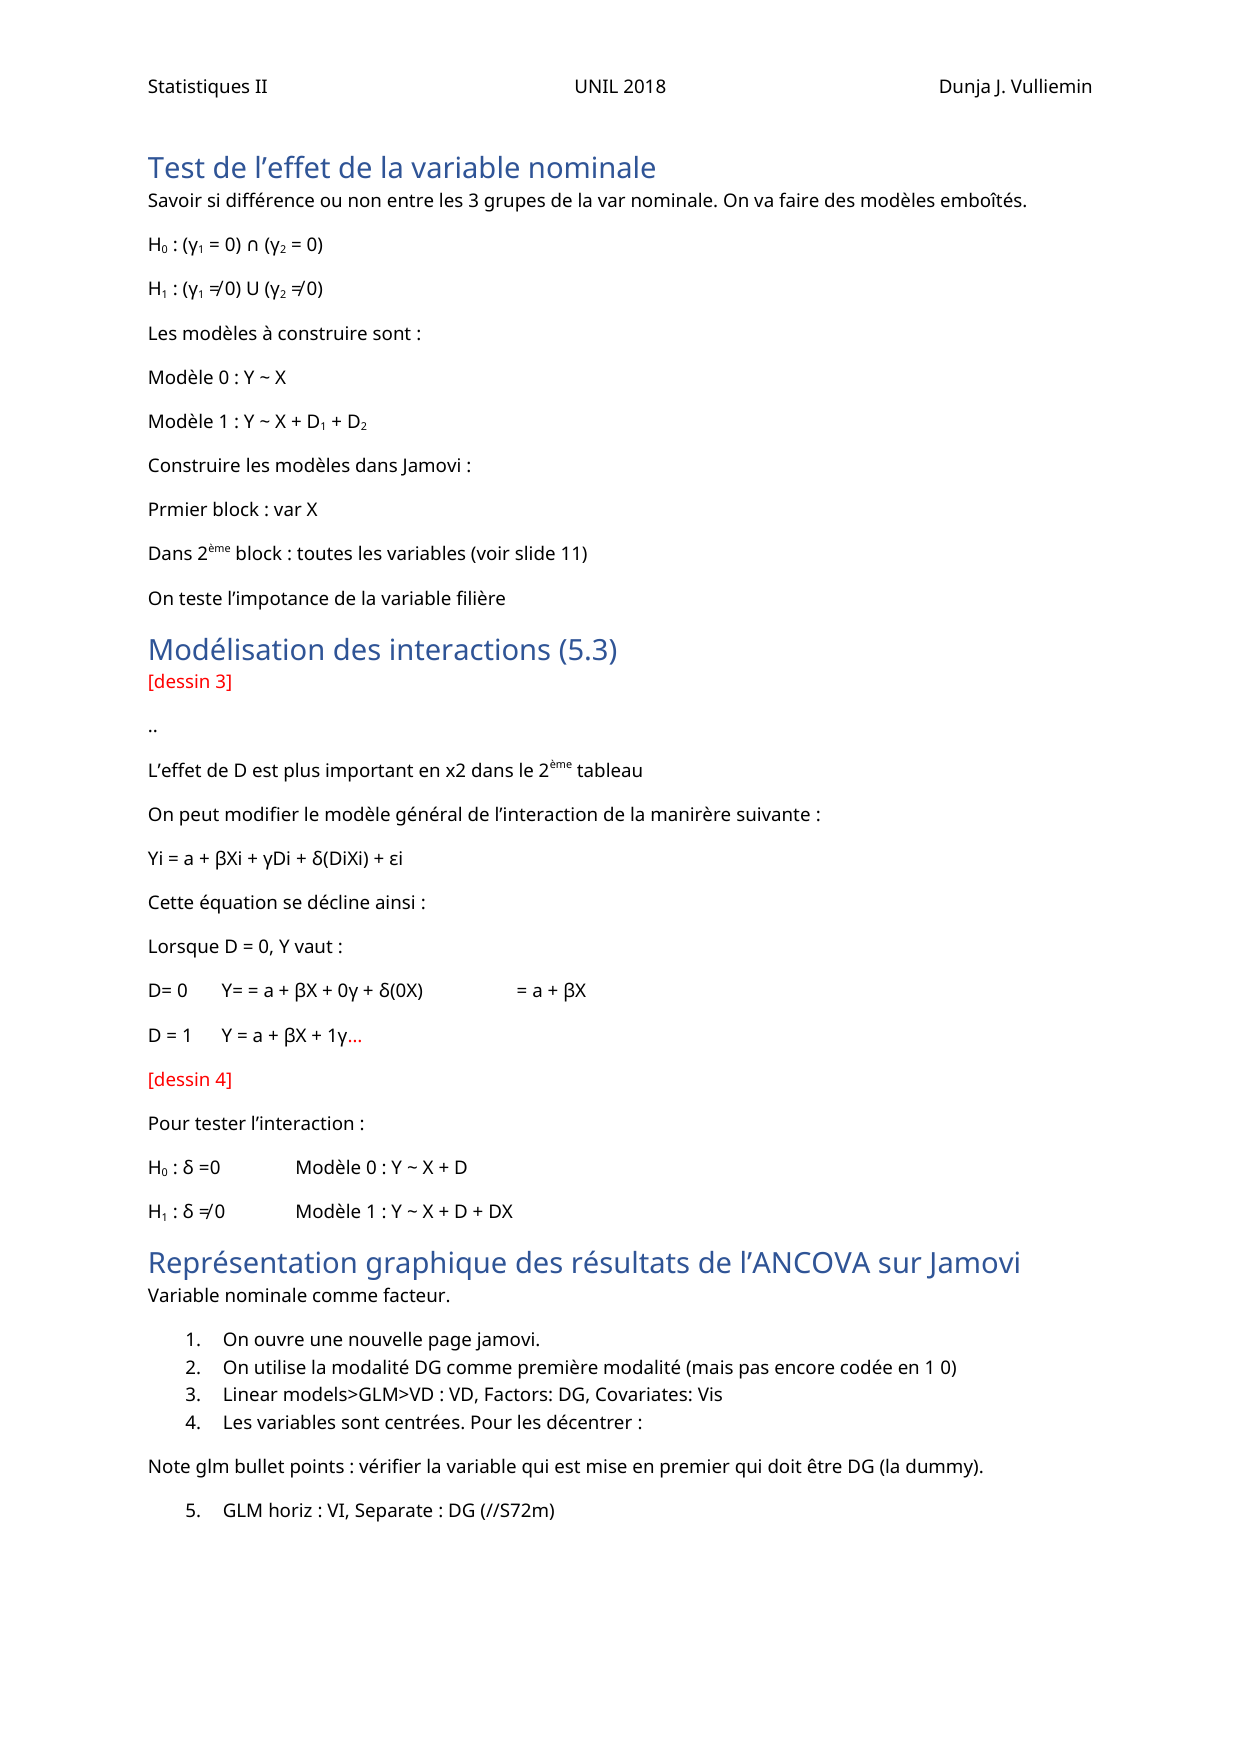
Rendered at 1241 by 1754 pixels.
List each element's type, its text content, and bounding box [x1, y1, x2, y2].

text L’effet de D est plus important en x2 dans le 2ème tableau [148, 757, 1093, 782]
text H0 : δ =0 Modèle 0 : Y ~ X + D [148, 1154, 1093, 1180]
text D= 0 Y= = a + βX + 0γ + δ(0X) = a + βX [148, 978, 1093, 1003]
list Linear models>GLM>VD : VD, Factors: DG, Covariates: Vis [185, 1382, 1093, 1407]
text H1 : δ ≠ 0 Modèle 1 : Y ~ X + D + DX [148, 1199, 1093, 1224]
text Yi = a + βXi + γDi + δ(DiXi) + εi [148, 845, 1093, 871]
text Savoir si différence ou non entre les 3 grupes de la var nominale. On va faire des modèles emboîtés. [148, 187, 1093, 213]
list GLM horiz : VI, Separate : DG (//S72m) [185, 1497, 1093, 1523]
text On peut modifier le modèle général de l’interaction de la manirère suivante : [148, 801, 1093, 827]
subtitle Représentation graphique des résultats de l’ANCOVA sur Jamovi [148, 1243, 1093, 1282]
text [dessin 3] [148, 669, 1093, 694]
text Cette équation se décline ainsi : [148, 889, 1093, 915]
subtitle Test de l’effet de la variable nominale [148, 148, 1093, 187]
text Les modèles à construire sont : [148, 320, 1093, 345]
list On utilise la modalité DG comme première modalité (mais pas encore codée en 1 0) [185, 1354, 1093, 1380]
text Modèle 1 : Y ~ X + D1 + D2 [148, 408, 1093, 434]
text Note glm bullet points : vérifier la variable qui est mise en premier qui doit être DG (la dummy). [148, 1453, 1093, 1479]
text D = 1 Y = a + βX + 1γ… [148, 1022, 1093, 1047]
text .. [148, 713, 1093, 738]
text On teste l’impotance de la variable filière [148, 585, 1093, 610]
list Les variables sont centrées. Pour les décentrer : [185, 1409, 1093, 1435]
text Construire les modèles dans Jamovi : [148, 452, 1093, 478]
text Pour tester l’interaction : [148, 1110, 1093, 1136]
text H0 : (γ1 = 0) ∩ (γ2 = 0) [148, 231, 1093, 257]
subtitle Modélisation des interactions (5.3) [148, 629, 1093, 669]
text Prmier block : var X [148, 496, 1093, 522]
text Lorsque D = 0, Y vaut : [148, 934, 1093, 959]
text Modèle 0 : Y ~ X [148, 364, 1093, 389]
text [dessin 4] [148, 1066, 1093, 1092]
text Variable nominale comme facteur. [148, 1282, 1093, 1308]
text Dans 2ème block : toutes les variables (voir slide 11) [148, 541, 1093, 566]
text H1 : (γ1 ≠ 0) U (γ2 ≠ 0) [148, 276, 1093, 301]
list On ouvre une nouvelle page jamovi. [185, 1327, 1093, 1352]
